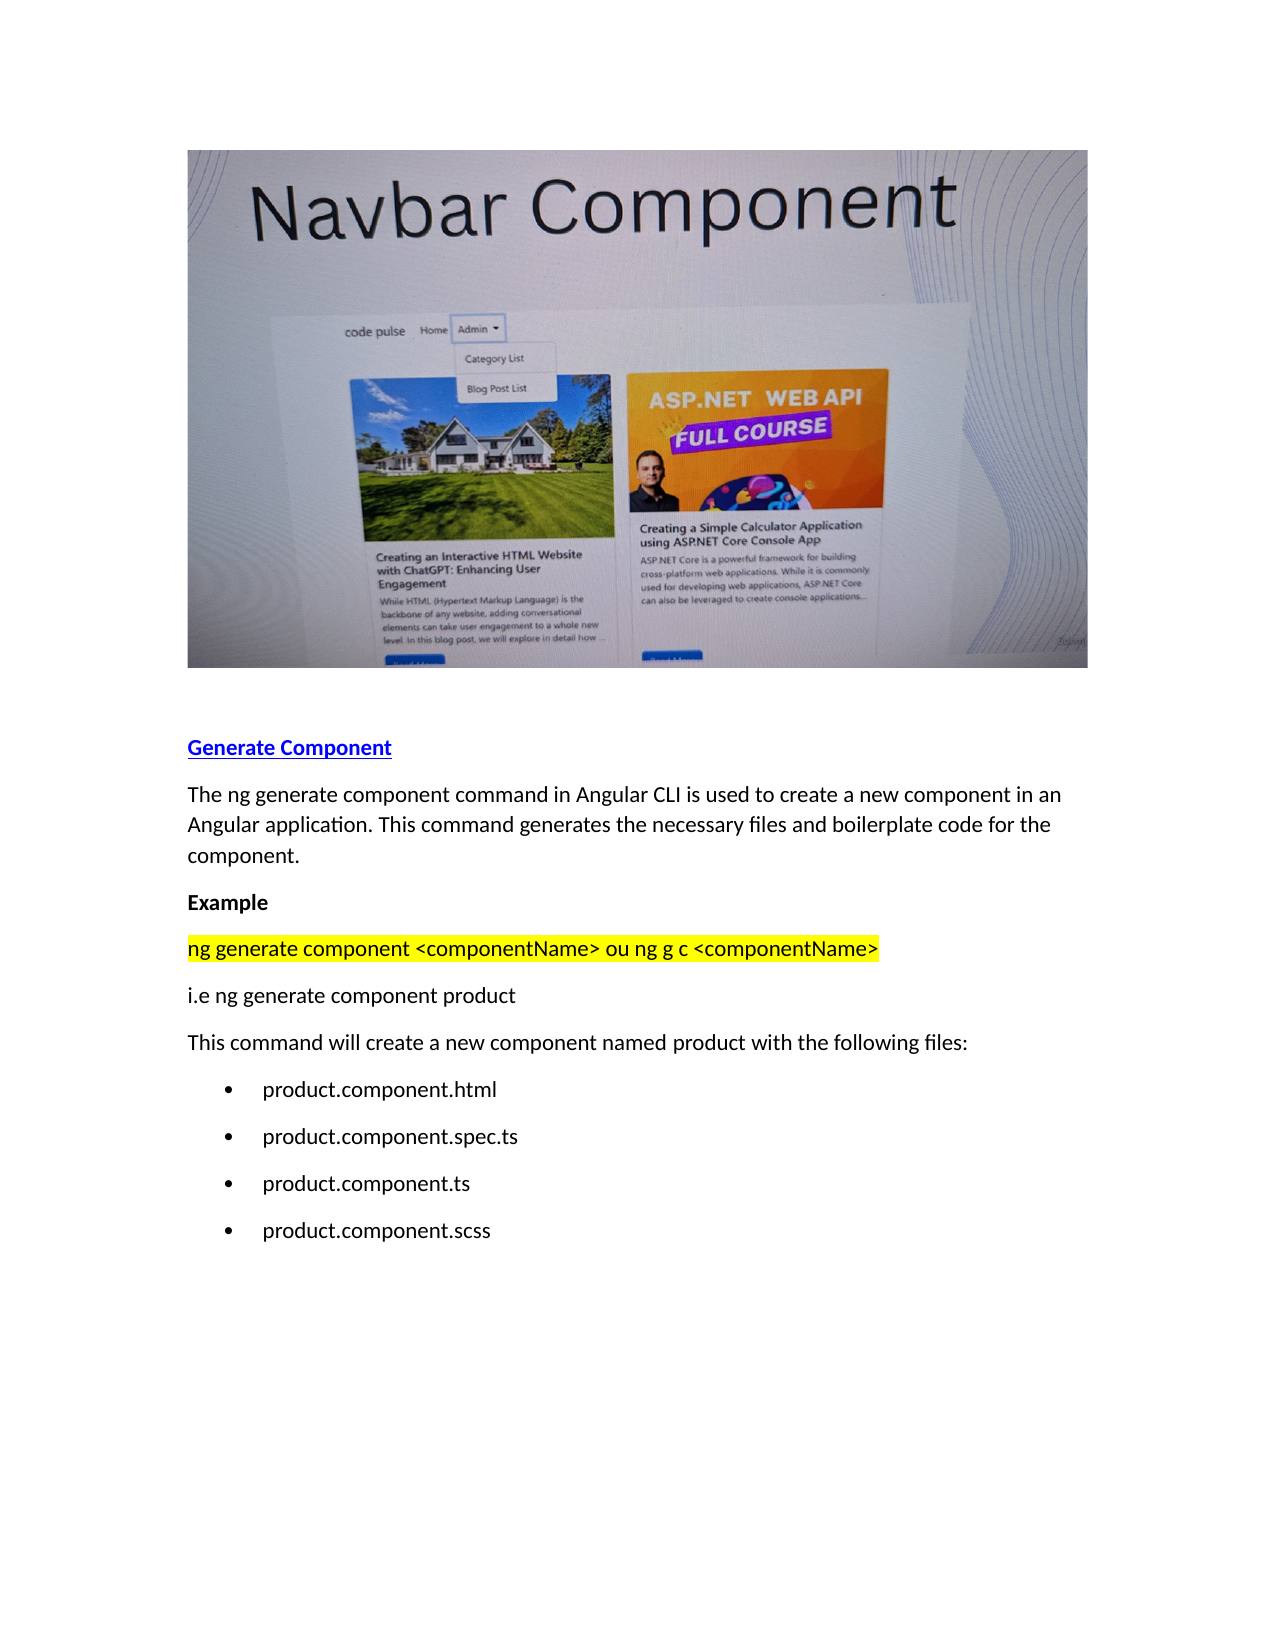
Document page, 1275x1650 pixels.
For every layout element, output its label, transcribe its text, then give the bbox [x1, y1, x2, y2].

list product.component.html [225, 1075, 1087, 1103]
list product.component.spec.ts [225, 1122, 1087, 1150]
list product.component.scss [225, 1216, 1087, 1244]
text ng generate component <componentName> ou ng g c <componentName> [187, 934, 1087, 962]
list product.component.ts [225, 1169, 1087, 1197]
text This command will create a new component named product with the following files: [187, 1028, 1087, 1056]
text i.e ng generate component product [187, 981, 1087, 1009]
text Example [187, 888, 1087, 916]
text Generate Component [187, 733, 1087, 761]
text The ng generate component command in Angular CLI is used to create a new component in an Angular application. This command generates the necessary files and boilerplate code for the component. [187, 780, 1087, 869]
picture [187, 150, 1088, 668]
